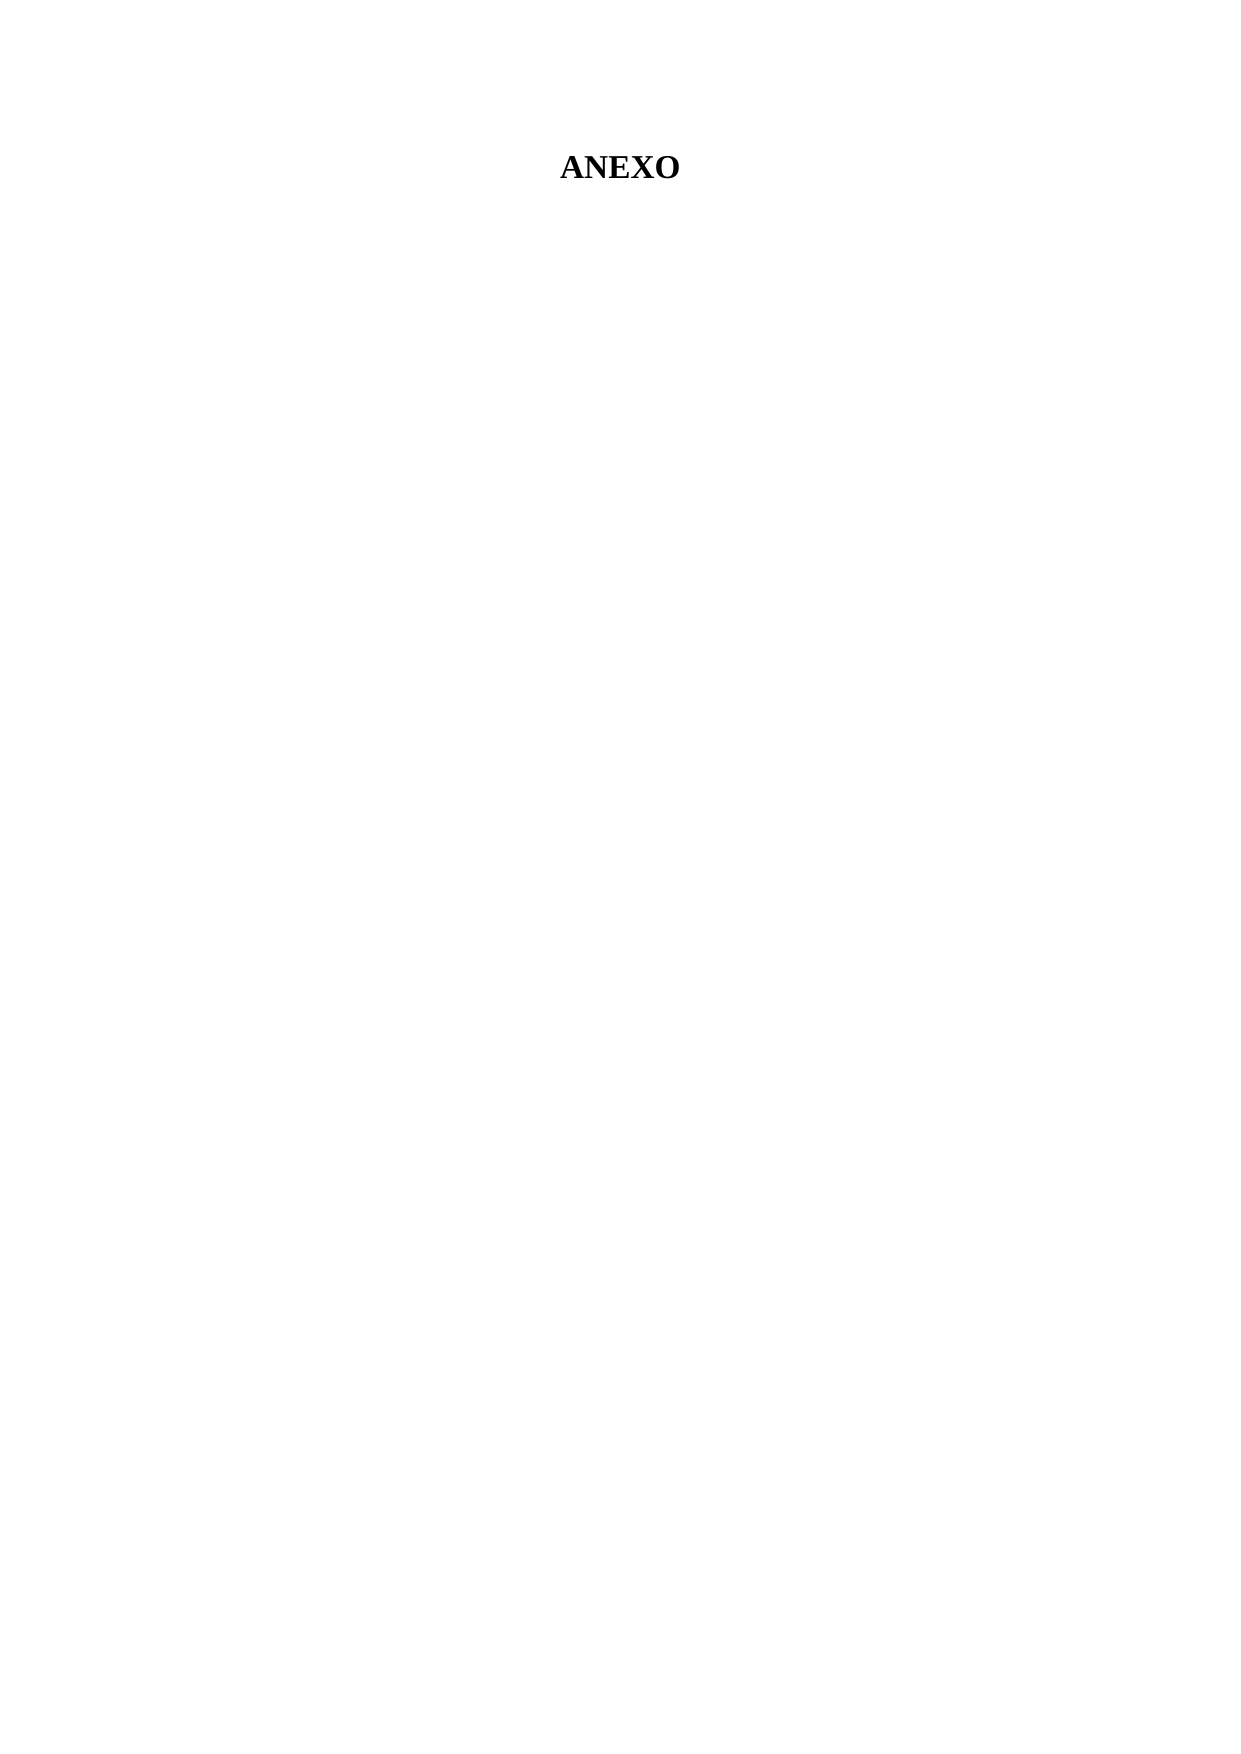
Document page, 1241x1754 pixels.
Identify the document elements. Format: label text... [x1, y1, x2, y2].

subtitle ANEXO [177, 148, 1063, 186]
